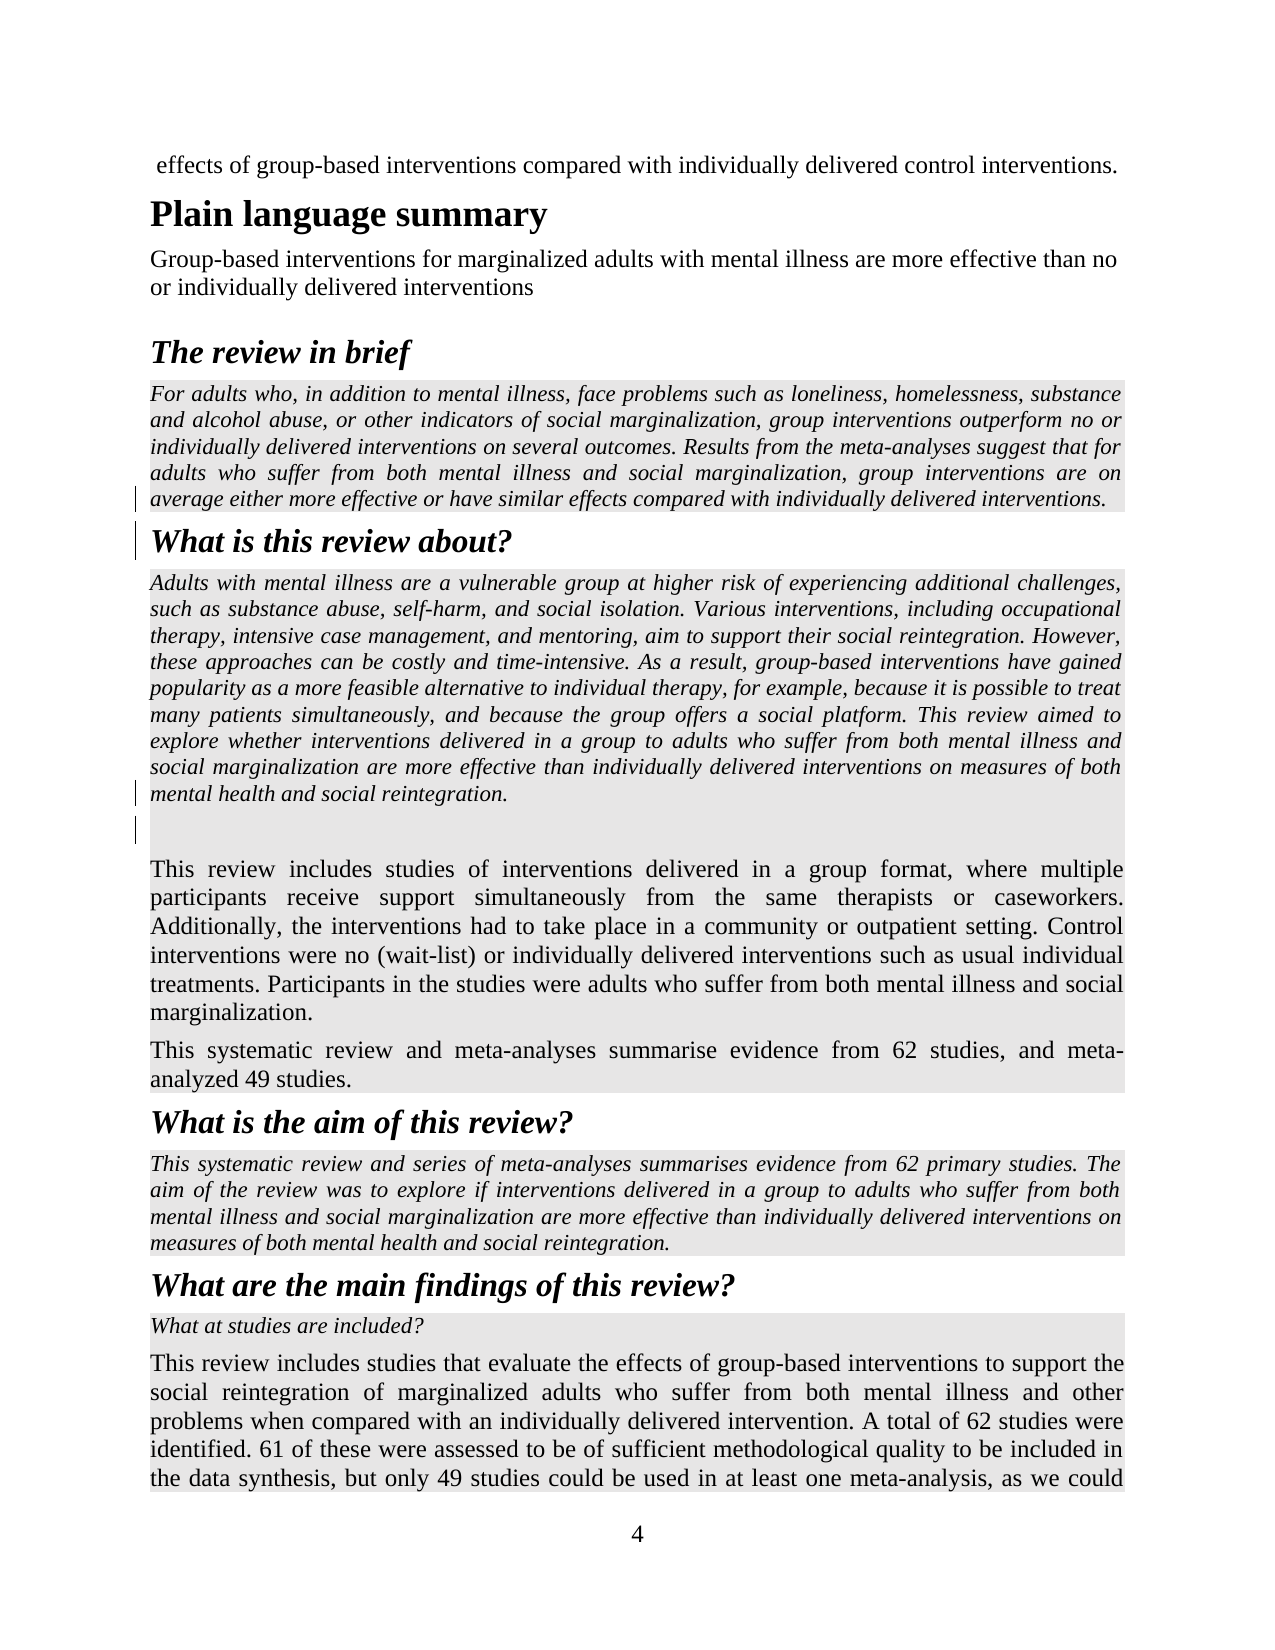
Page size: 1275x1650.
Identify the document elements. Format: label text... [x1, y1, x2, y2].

subtitle Plain language summary [150, 191, 1125, 234]
subtitle What are the main findings of this review? [150, 1265, 1125, 1303]
subtitle What is the aim of this review? [150, 1102, 1125, 1141]
subtitle What is this review about? [150, 521, 1125, 559]
subtitle The review in brief [150, 332, 1125, 371]
